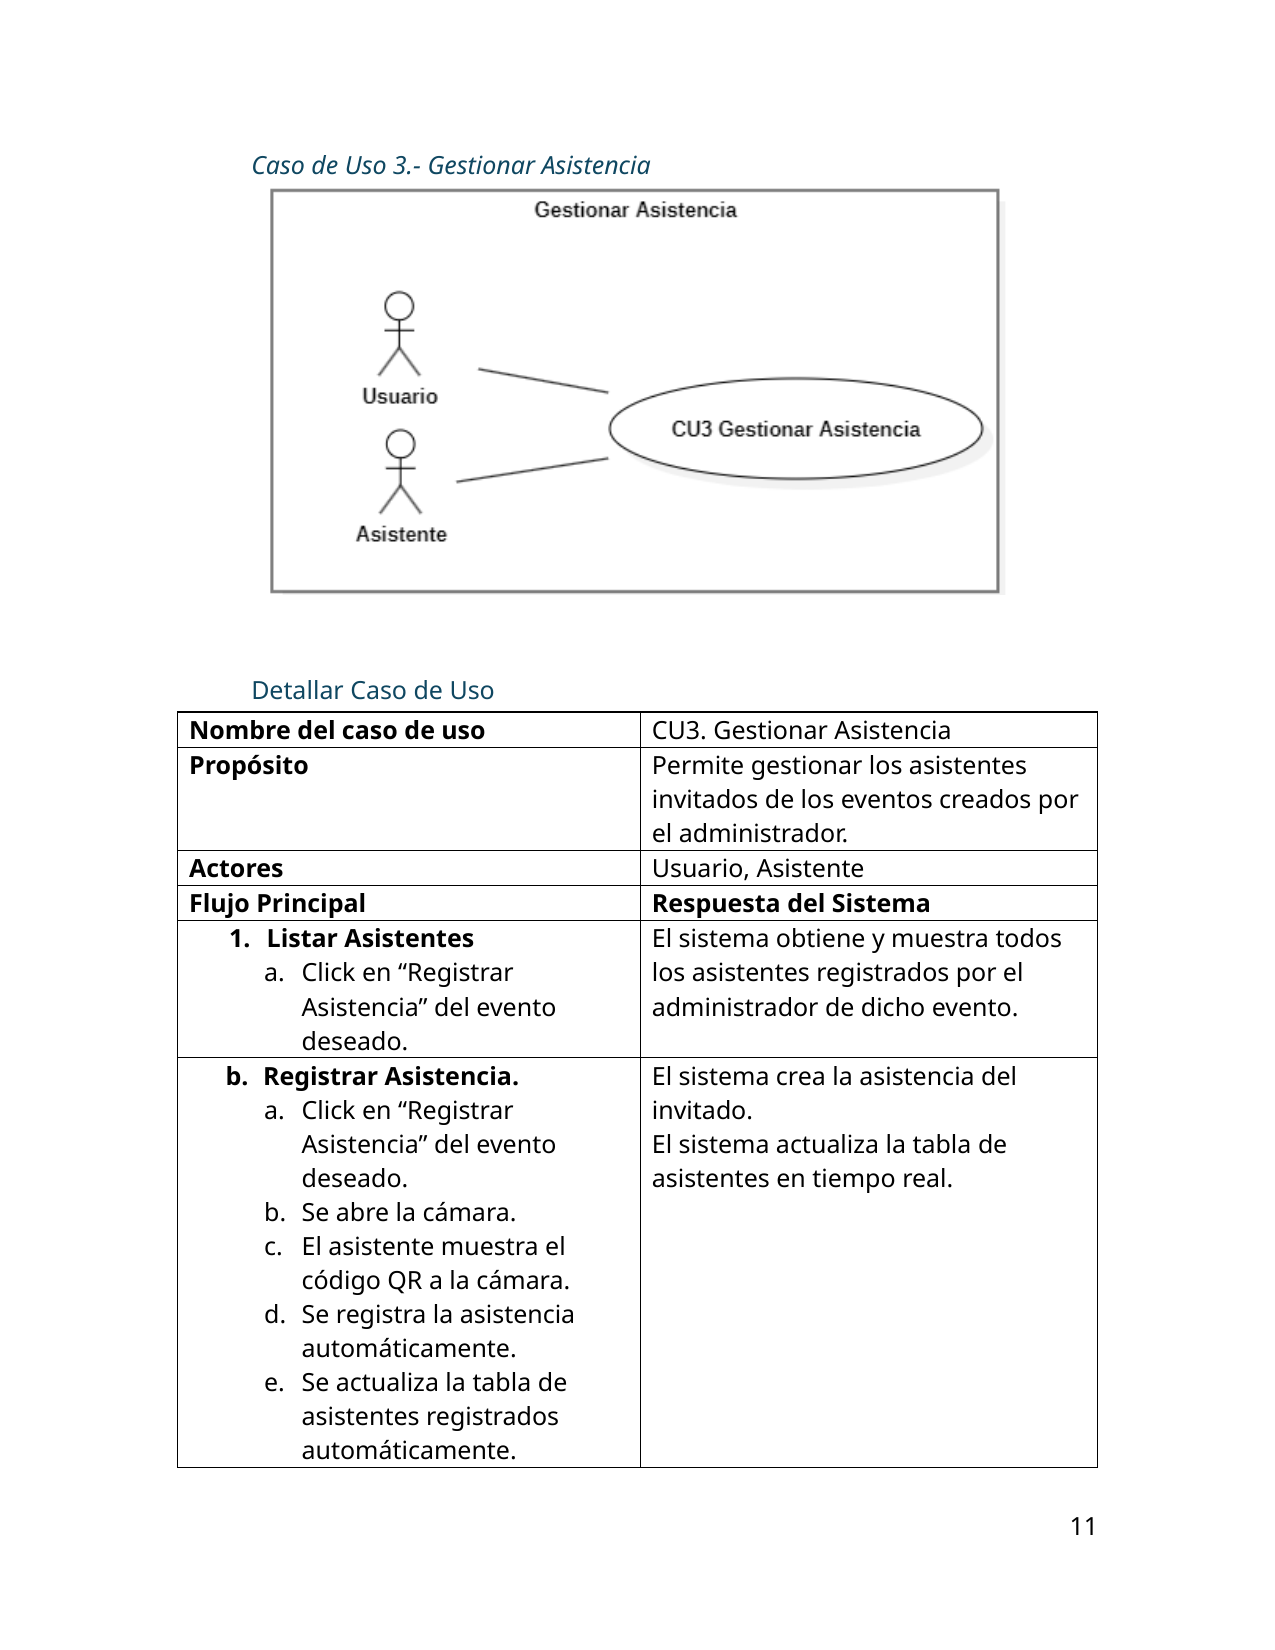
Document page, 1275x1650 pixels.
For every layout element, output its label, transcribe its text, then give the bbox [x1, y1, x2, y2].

subtitle Detallar Caso de Uso [251, 672, 1098, 706]
table_cell El sistema obtiene y muestra todos los asistentes registrados por el administrador de dicho evento. [641, 921, 1097, 1057]
table_cell Registrar Asistencia. Click en “Registrar Asistencia” del evento deseado. Se abre la cámara. El asistente muestra el código QR a la cámara. Se registra la asistencia automáticamente. Se actualiza la tabla de asistentes registrados automáticamente. [178, 1058, 640, 1467]
picture [269, 186, 1006, 595]
table_cell El sistema crea la asistencia del invitado. El sistema actualiza la tabla de asistentes en tiempo real. [641, 1058, 1097, 1467]
table_header CU3. Gestionar Asistencia [641, 713, 1097, 747]
table_header Nombre del caso de uso [178, 713, 640, 747]
table_cell Respuesta del Sistema [641, 886, 1097, 920]
table_cell Usuario, Asistente [641, 851, 1097, 885]
table_cell Listar Asistentes Click en “Registrar Asistencia” del evento deseado. [178, 921, 640, 1057]
table_cell Actores [178, 851, 640, 885]
subtitle Caso de Uso 3.- Gestionar Asistencia [177, 148, 1098, 182]
table_cell Propósito [178, 748, 640, 850]
table_cell Permite gestionar los asistentes invitados de los eventos creados por el administrador. [641, 748, 1097, 850]
table_cell Flujo Principal [178, 886, 640, 920]
